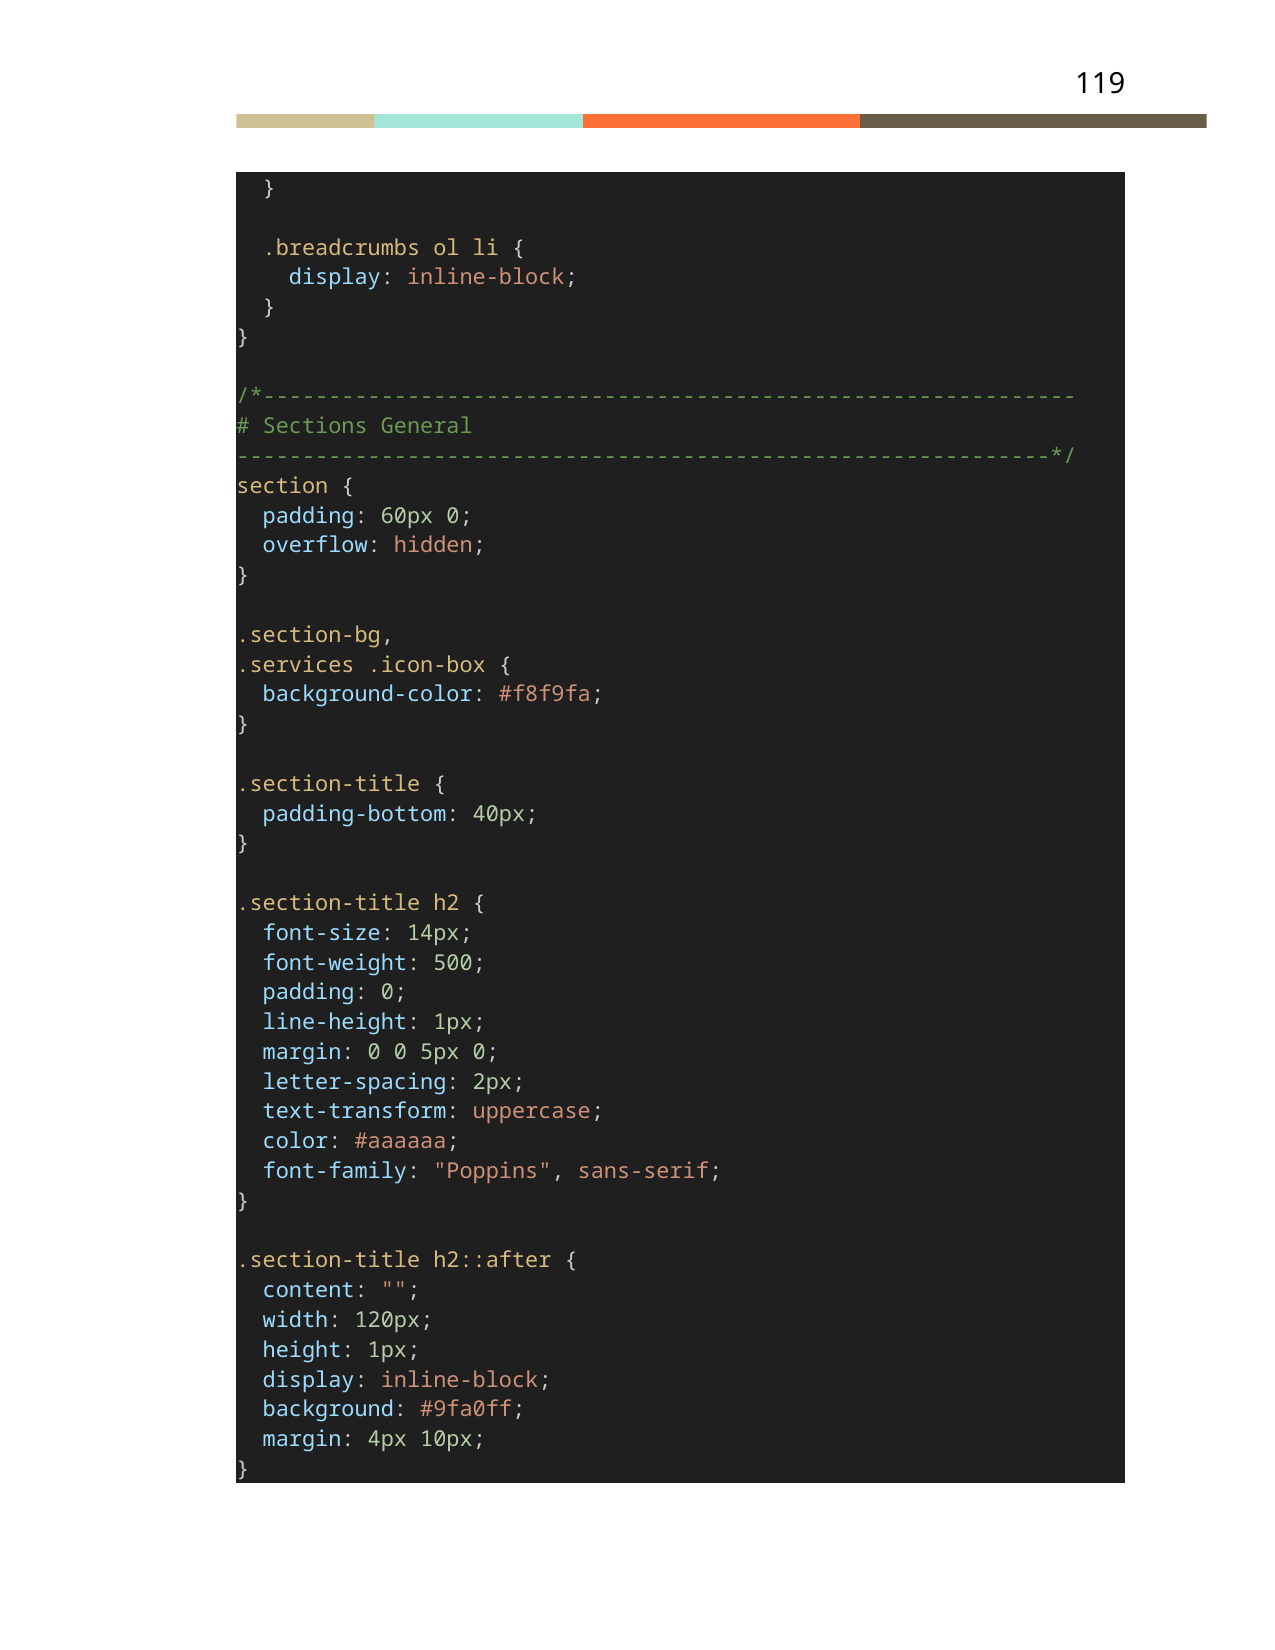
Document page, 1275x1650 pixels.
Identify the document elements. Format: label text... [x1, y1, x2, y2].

text font-family: "Poppins", sans-serif; [236, 1155, 1125, 1185]
text content: ""; [236, 1274, 1125, 1304]
text margin: 4px 10px; [236, 1423, 1125, 1453]
text } [236, 321, 1125, 351]
text height: 1px; [236, 1334, 1125, 1364]
text } [236, 172, 1125, 202]
text .section-title { [236, 768, 1125, 798]
text padding: 60px 0; [236, 500, 1125, 529]
text } [236, 1185, 1125, 1215]
text } [236, 827, 1125, 857]
text text-transform: uppercase; [236, 1096, 1125, 1125]
text .breadcrumbs ol li { [236, 232, 1125, 261]
text display: inline-block; [236, 261, 1125, 291]
text letter-spacing: 2px; [236, 1066, 1125, 1096]
text } [236, 559, 1125, 589]
text overflow: hidden; [236, 529, 1125, 559]
text color: #aaaaaa; [236, 1125, 1125, 1155]
text background: #9fa0ff; [236, 1393, 1125, 1423]
text .section-title h2::after { [236, 1244, 1125, 1274]
text padding-bottom: 40px; [236, 798, 1125, 827]
text } [236, 1453, 1125, 1483]
text padding: 0; [236, 976, 1125, 1006]
text /*-------------------------------------------------------------- [236, 381, 1125, 410]
text background-color: #f8f9fa; [236, 678, 1125, 708]
text .section-title h2 { [236, 887, 1125, 917]
text line-height: 1px; [236, 1006, 1125, 1036]
text section { [236, 470, 1125, 500]
text } [236, 291, 1125, 321]
text --------------------------------------------------------------*/ [236, 440, 1125, 470]
text font-size: 14px; [236, 917, 1125, 947]
text margin: 0 0 5px 0; [236, 1036, 1125, 1066]
text # Sections General [236, 410, 1125, 440]
text font-weight: 500; [236, 947, 1125, 976]
text .section-bg, [236, 619, 1125, 649]
text width: 120px; [236, 1304, 1125, 1334]
text display: inline-block; [236, 1364, 1125, 1393]
text .services .icon-box { [236, 649, 1125, 678]
text } [236, 708, 1125, 738]
picture [236, 114, 1207, 128]
